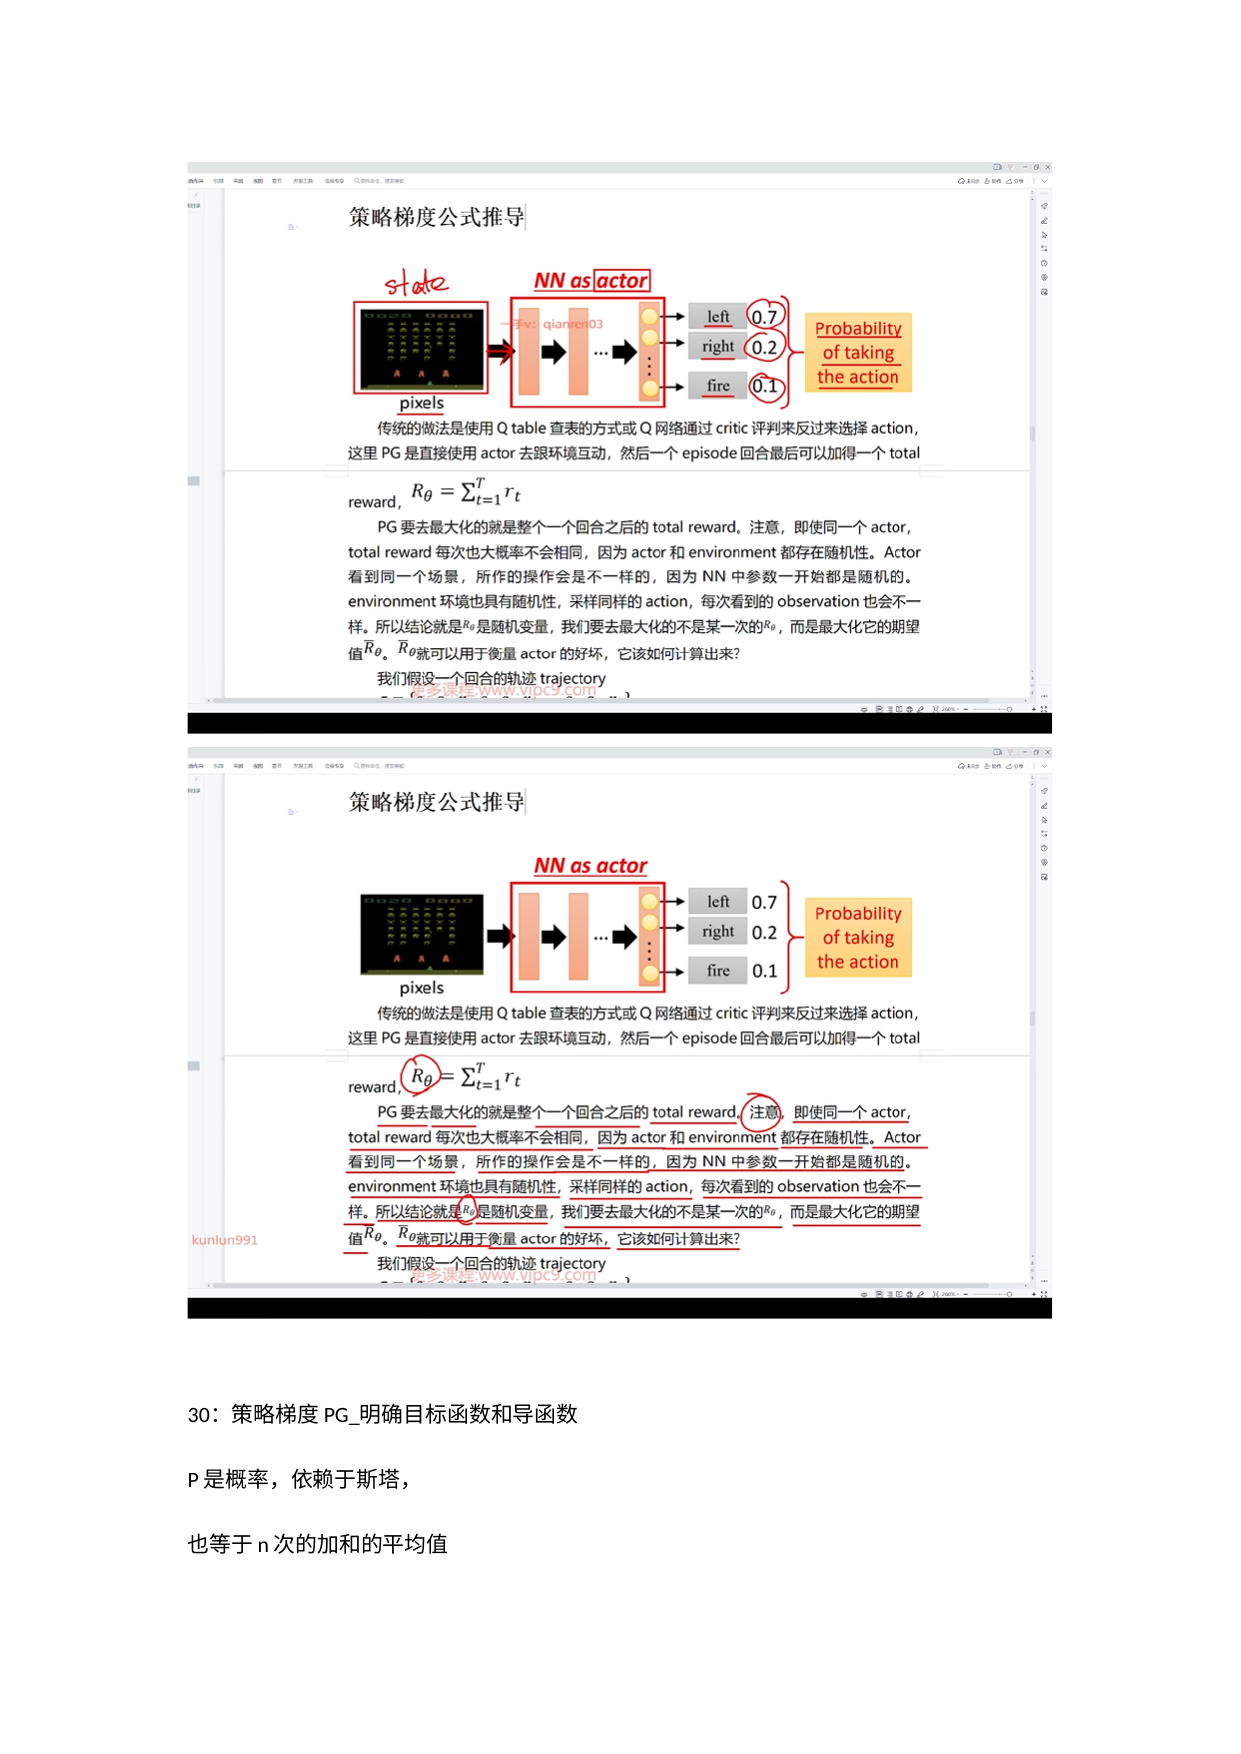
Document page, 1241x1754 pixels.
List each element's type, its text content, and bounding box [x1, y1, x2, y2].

picture [187, 162, 1053, 734]
text P是概率，依赖于斯塔， [187, 1462, 1053, 1494]
text 30：策略梯度PG_明确目标函数和导函数 [187, 1397, 1053, 1429]
text 也等于n次的加和的平均值 [187, 1527, 1053, 1559]
picture [187, 747, 1053, 1319]
